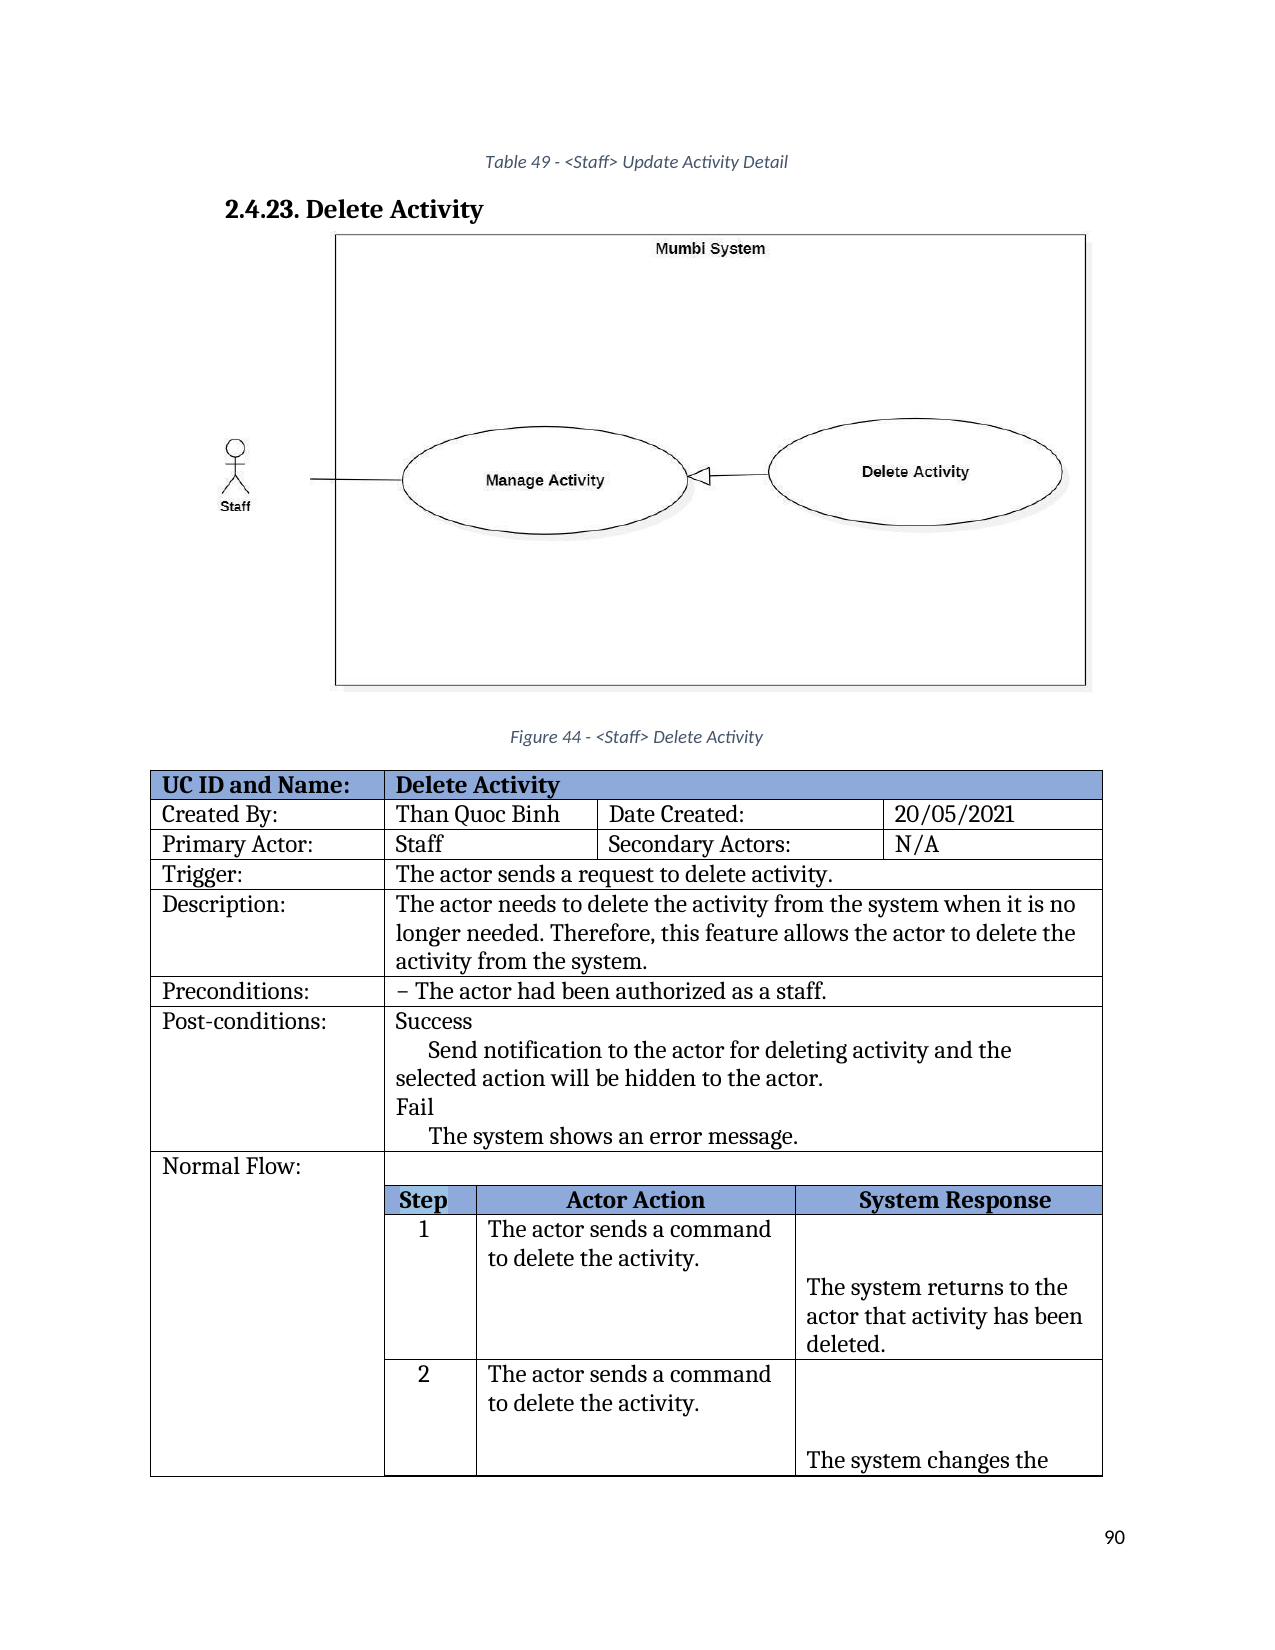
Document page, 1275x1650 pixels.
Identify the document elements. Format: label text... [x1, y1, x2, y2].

picture [150, 225, 1125, 726]
table_cell 20/05/2021 [884, 800, 1102, 829]
table_cell Staff [385, 830, 597, 859]
table_cell N/A [884, 830, 1102, 859]
table_header Delete Activity [385, 771, 1102, 799]
table_cell [796, 1360, 1102, 1475]
table_cell Normal Flow: [151, 1152, 384, 1476]
table_cell Preconditions: [151, 977, 384, 1006]
table_cell − The actor had been authorized as a staff. [385, 977, 1102, 1006]
table_cell The actor sends a request to delete activity. [385, 860, 1102, 889]
table_cell Created By: [151, 800, 384, 829]
table_cell Date Created: [598, 800, 883, 829]
table_cell Primary Actor: [151, 830, 384, 859]
table_cell [796, 1215, 1102, 1359]
subtitle 2.4.23. Delete Activity [187, 194, 1125, 225]
table_cell Description: [151, 890, 384, 976]
table_cell Post-conditions: [151, 1007, 384, 1151]
table_cell [385, 1152, 1102, 1185]
text Table 49 - <Staff> Update Activity Detail [150, 150, 1125, 173]
table_cell [477, 1360, 795, 1475]
table_cell The actor needs to delete the activity from the system when it is no longer needed. Therefore, this feature allows the actor to delete the activity from the system. [385, 890, 1102, 976]
table_cell [385, 1360, 476, 1475]
table_cell Trigger: [151, 860, 384, 889]
table_cell Success Send notification to the actor for deleting activity and the selected action will be hidden to the actor. Fail The system shows an error message. [385, 1007, 1102, 1151]
table_cell [477, 1215, 795, 1359]
table_cell [385, 1215, 476, 1359]
text Figure 44 - <Staff> Delete Activity [150, 726, 1125, 749]
table_cell Secondary Actors: [598, 830, 883, 859]
table_cell Than Quoc Binh [385, 800, 597, 829]
table_header UC ID and Name: [151, 771, 384, 799]
